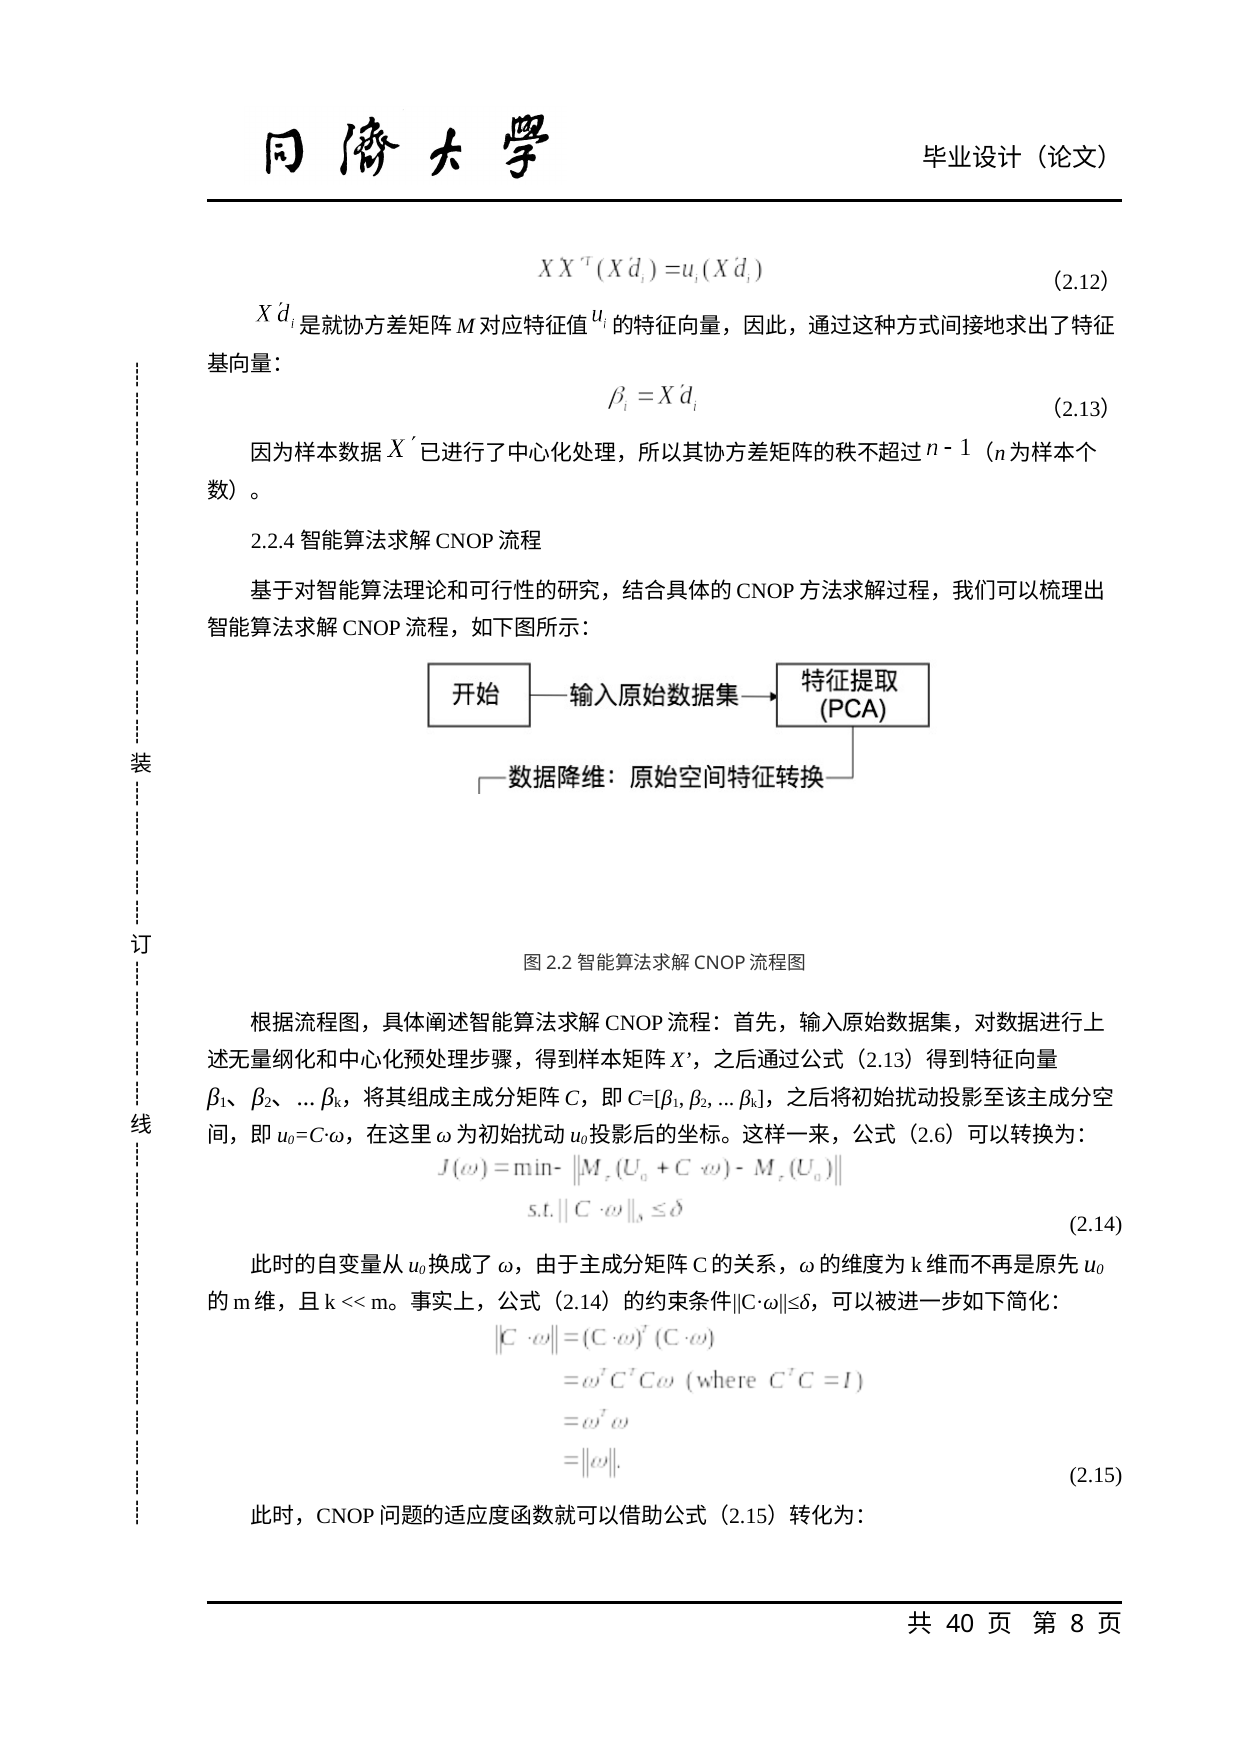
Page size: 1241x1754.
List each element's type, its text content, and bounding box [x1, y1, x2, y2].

text 图2.2 智能算法求解CNOP流程图 [207, 947, 1122, 975]
text （2.12） [207, 251, 1122, 296]
picture [388, 651, 945, 794]
picture [244, 106, 567, 185]
text （2.13） [207, 379, 1122, 423]
text (2.15) [207, 1317, 1122, 1488]
text 基于对智能算法理论和可行性的研究，结合具体的CNOP方法求解过程，我们可以梳理出智能算法求解CNOP流程，如下图所示： [207, 568, 1122, 643]
text 因为样本数据已进行了中心化处理，所以其协方差矩阵的秩不超过（n为样本个数）。 [207, 431, 1122, 506]
text 是就协方差矩阵M对应特征值的特征向量，因此，通过这种方式间接地求出了特征基向量： [207, 304, 1122, 379]
text 此时，CNOP问题的适应度函数就可以借助公式（2.15）转化为： [207, 1494, 1122, 1531]
text (2.14) [207, 1150, 1122, 1236]
subtitle 2.2.4 智能算法求解CNOP流程 [207, 518, 1122, 556]
text 根据流程图，具体阐述智能算法求解CNOP流程：首先，输入原始数据集，对数据进行上述无量纲化和中心化预处理步骤，得到样本矩阵X’，之后通过公式（2.13）得到特征向量β1、β2、... βk，将其组成主成分矩阵C，即C=[β1, β2, ... βk]，之后将初始扰动投影至该主成分空间，即u0=C·ω，在这里ω为初始扰动u0投影后的坐标。这样一来，公式（2.6）可以转换为： [207, 1000, 1122, 1150]
text 此时的自变量从u0换成了ω，由于主成分矩阵C的关系，ω的维度为k维而不再是原先u0的m维，且k << m。事实上，公式（2.14）的约束条件||C·ω||≤δ，可以被进一步如下简化： [207, 1242, 1122, 1317]
